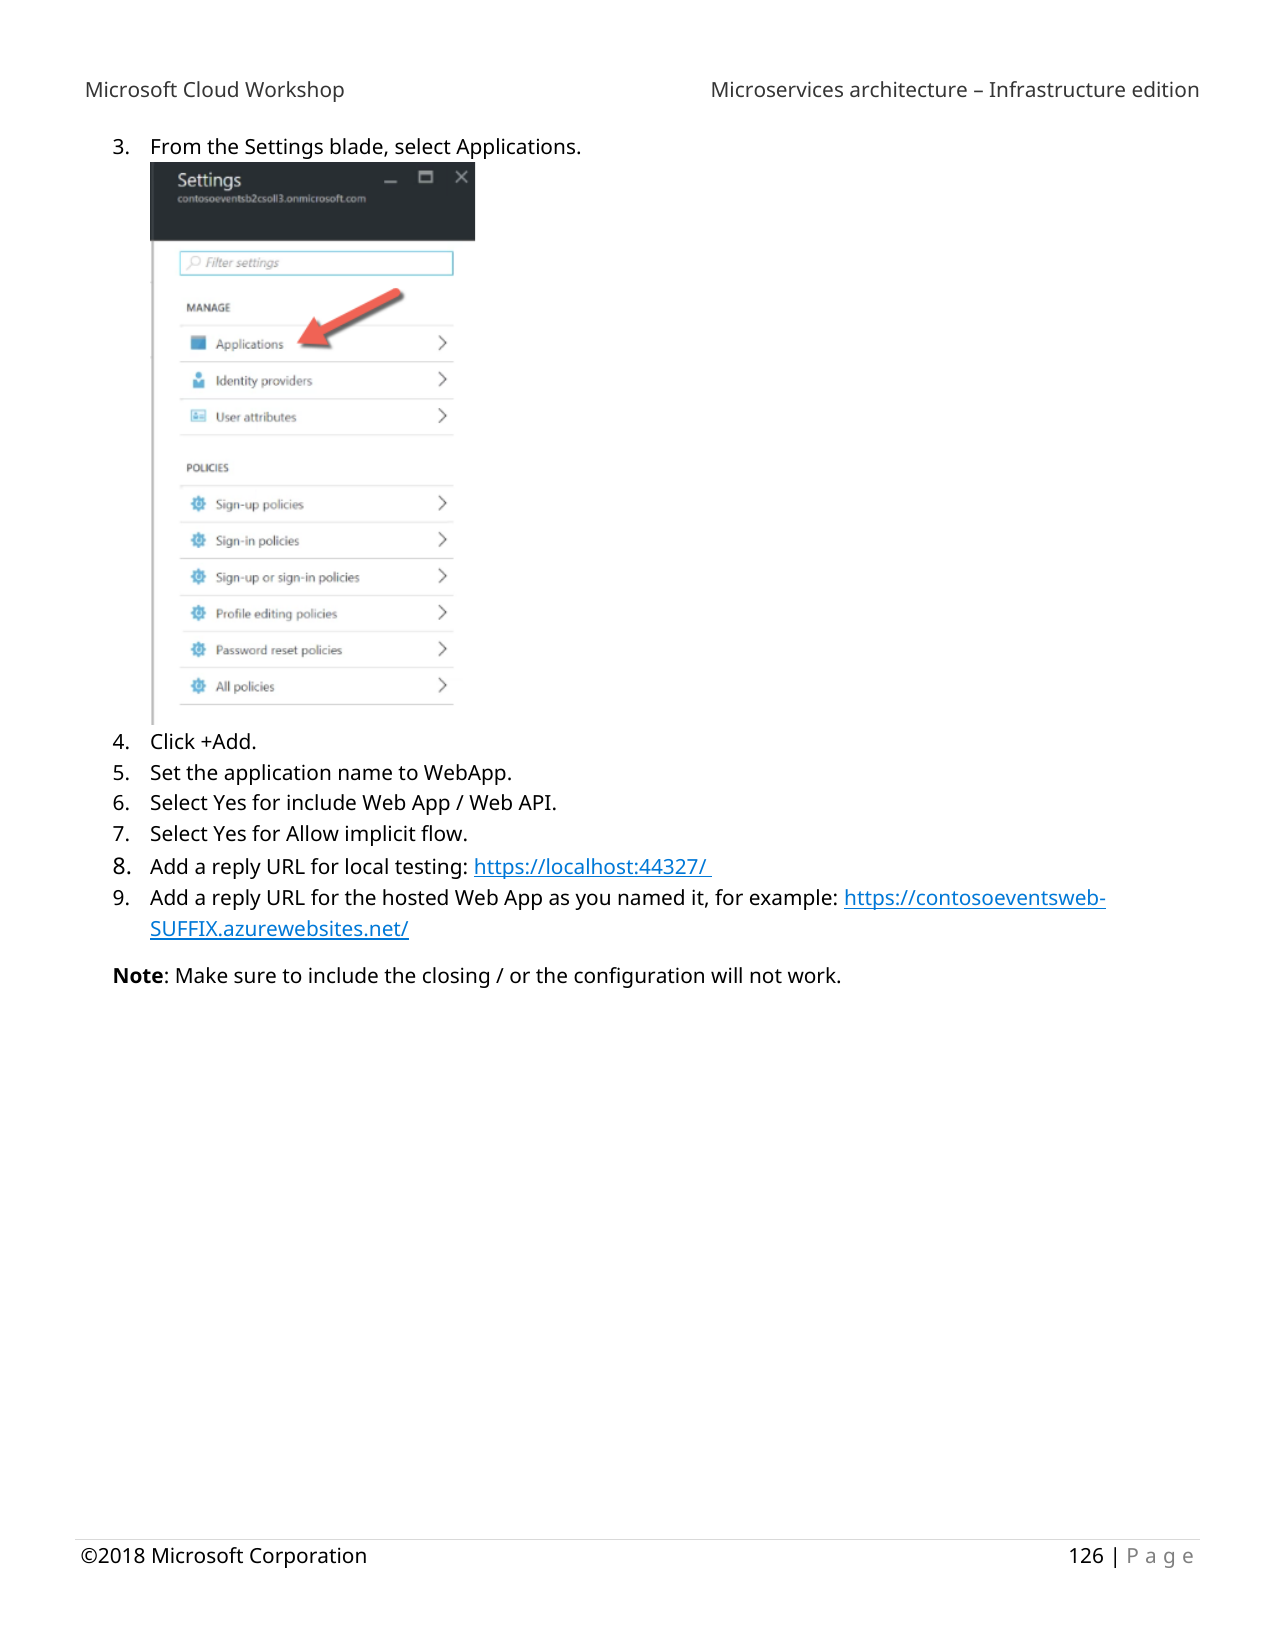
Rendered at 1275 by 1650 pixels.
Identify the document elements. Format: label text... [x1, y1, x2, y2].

picture [150, 162, 476, 725]
text Note: Make sure to include the closing / or the configuration will not work. [112, 961, 1200, 990]
list Add a reply URL for local testing: https://localhost:44327/ [112, 850, 1200, 881]
list Set the application name to WebApp. [112, 758, 1200, 786]
list Select Yes for include Web App / Web API. [112, 788, 1200, 817]
list From the Settings blade, select Applications. [112, 132, 1200, 160]
list Add a reply URL for the hosted Web App as you named it, for example: https://contosoeventsweb-SUFFIX.azurewebsites.net/ [112, 883, 1200, 942]
list Select Yes for Allow implicit flow. [112, 819, 1200, 847]
list Click +Add. [112, 727, 1200, 756]
